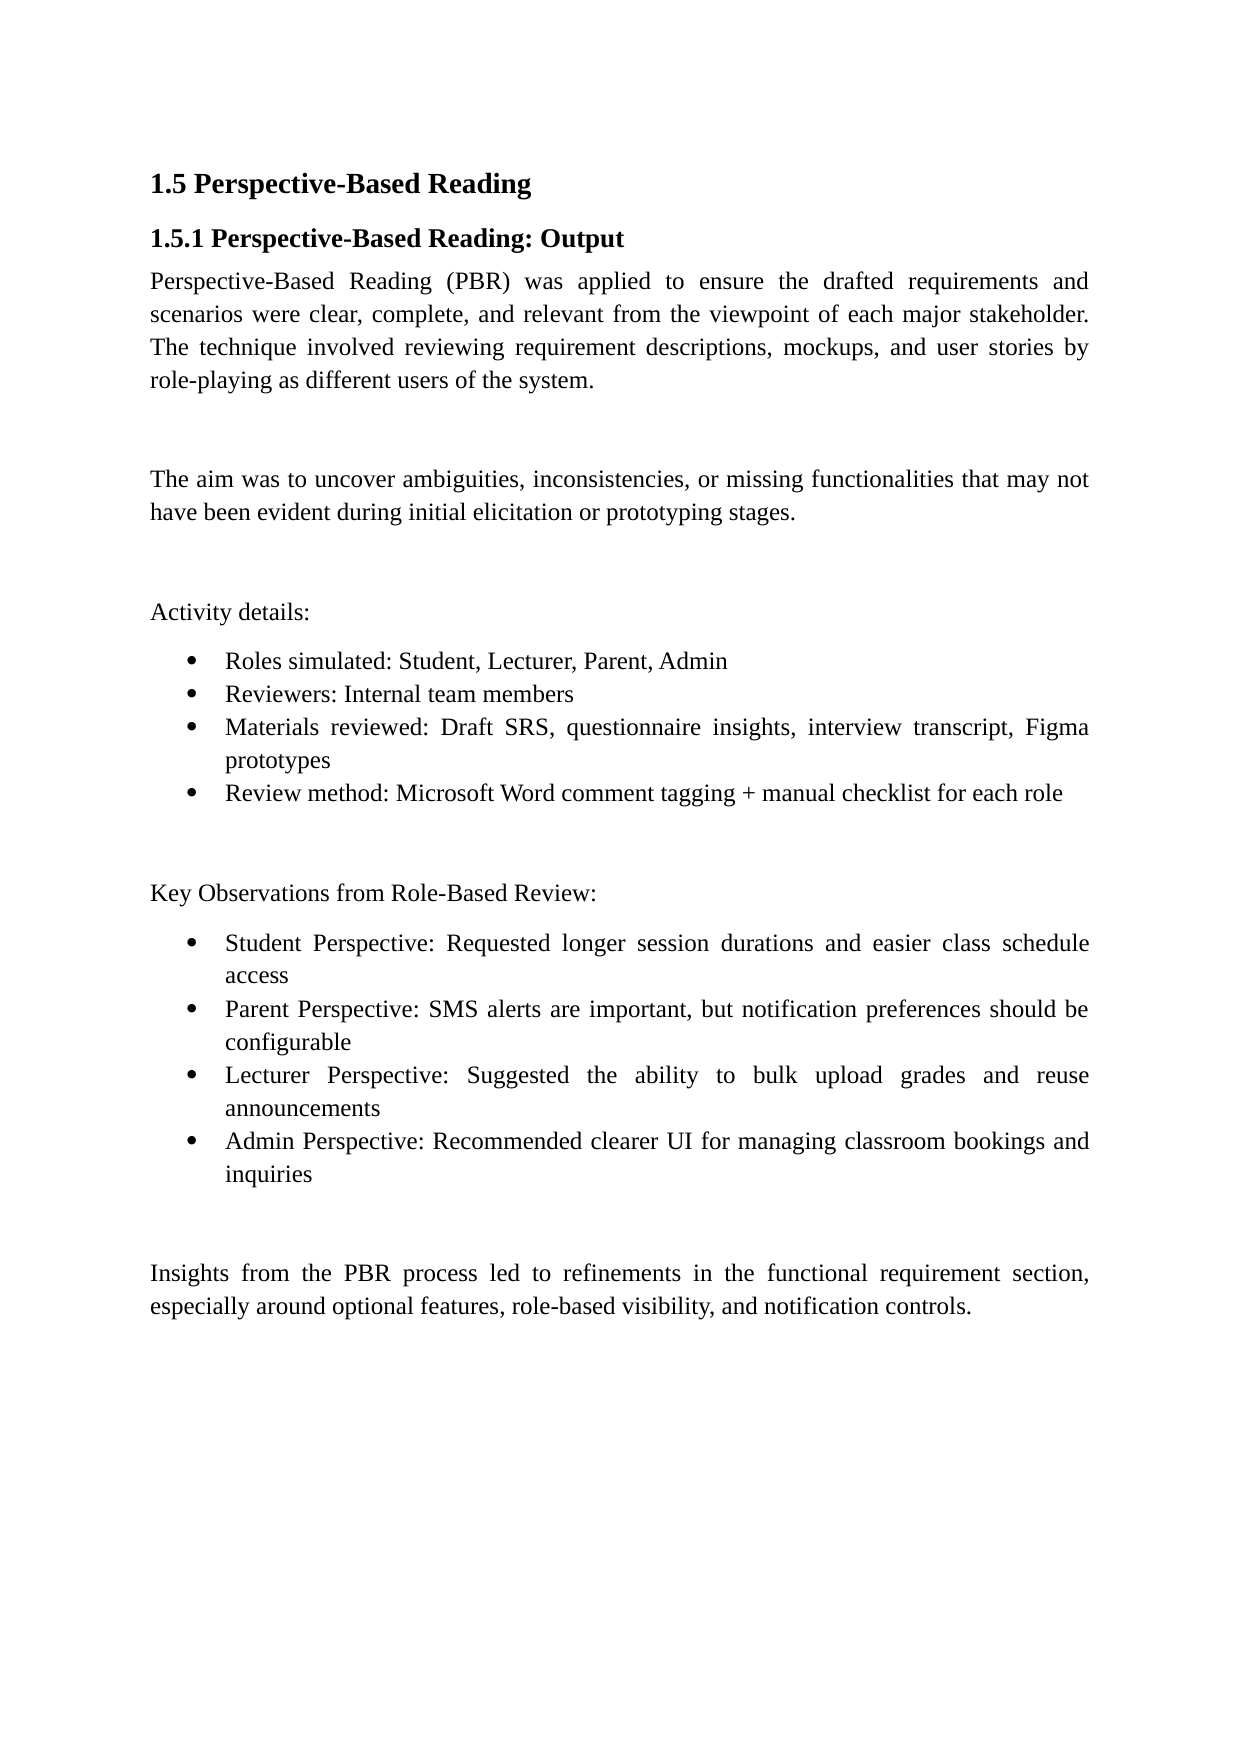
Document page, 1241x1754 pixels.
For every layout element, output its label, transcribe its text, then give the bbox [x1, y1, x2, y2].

list Review method: Microsoft Word comment tagging + manual checklist for each role [187, 778, 1090, 807]
list Student Perspective: Requested longer session durations and easier class schedule access [187, 928, 1090, 989]
text Insights from the PBR process led to refinements in the functional requirement section, especially around optional features, role-based visibility, and notification controls. [150, 1258, 1090, 1320]
list Parent Perspective: SMS alerts are important, but notification preferences should be configurable [187, 994, 1090, 1055]
text Perspective-Based Reading (PBR) was applied to ensure the drafted requirements and scenarios were clear, complete, and relevant from the viewpoint of each major stakeholder. The technique involved reviewing requirement descriptions, mockups, and user stories by role-playing as different users of the system. [150, 266, 1090, 394]
subtitle 1.5 Perspective-Based Reading [150, 167, 1090, 200]
list Reviewers: Internal team members [187, 679, 1090, 708]
text Key Observations from Role-Based Review: [150, 878, 1090, 907]
subtitle 1.5.1 Perspective-Based Reading: Output [150, 222, 1090, 253]
list Roles simulated: Student, Lecturer, Parent, Admin [187, 646, 1090, 675]
list Materials reviewed: Draft SRS, questionnaire insights, interview transcript, Figma prototypes [187, 712, 1090, 774]
text Activity details: [150, 597, 1090, 626]
list Lecturer Perspective: Suggested the ability to bulk upload grades and reuse announcements [187, 1060, 1090, 1121]
list Admin Perspective: Recommended clearer UI for managing classroom bookings and inquiries [187, 1126, 1090, 1187]
text The aim was to uncover ambiguities, inconsistencies, or missing functionalities that may not have been evident during initial elicitation or prototyping stages. [150, 464, 1090, 526]
